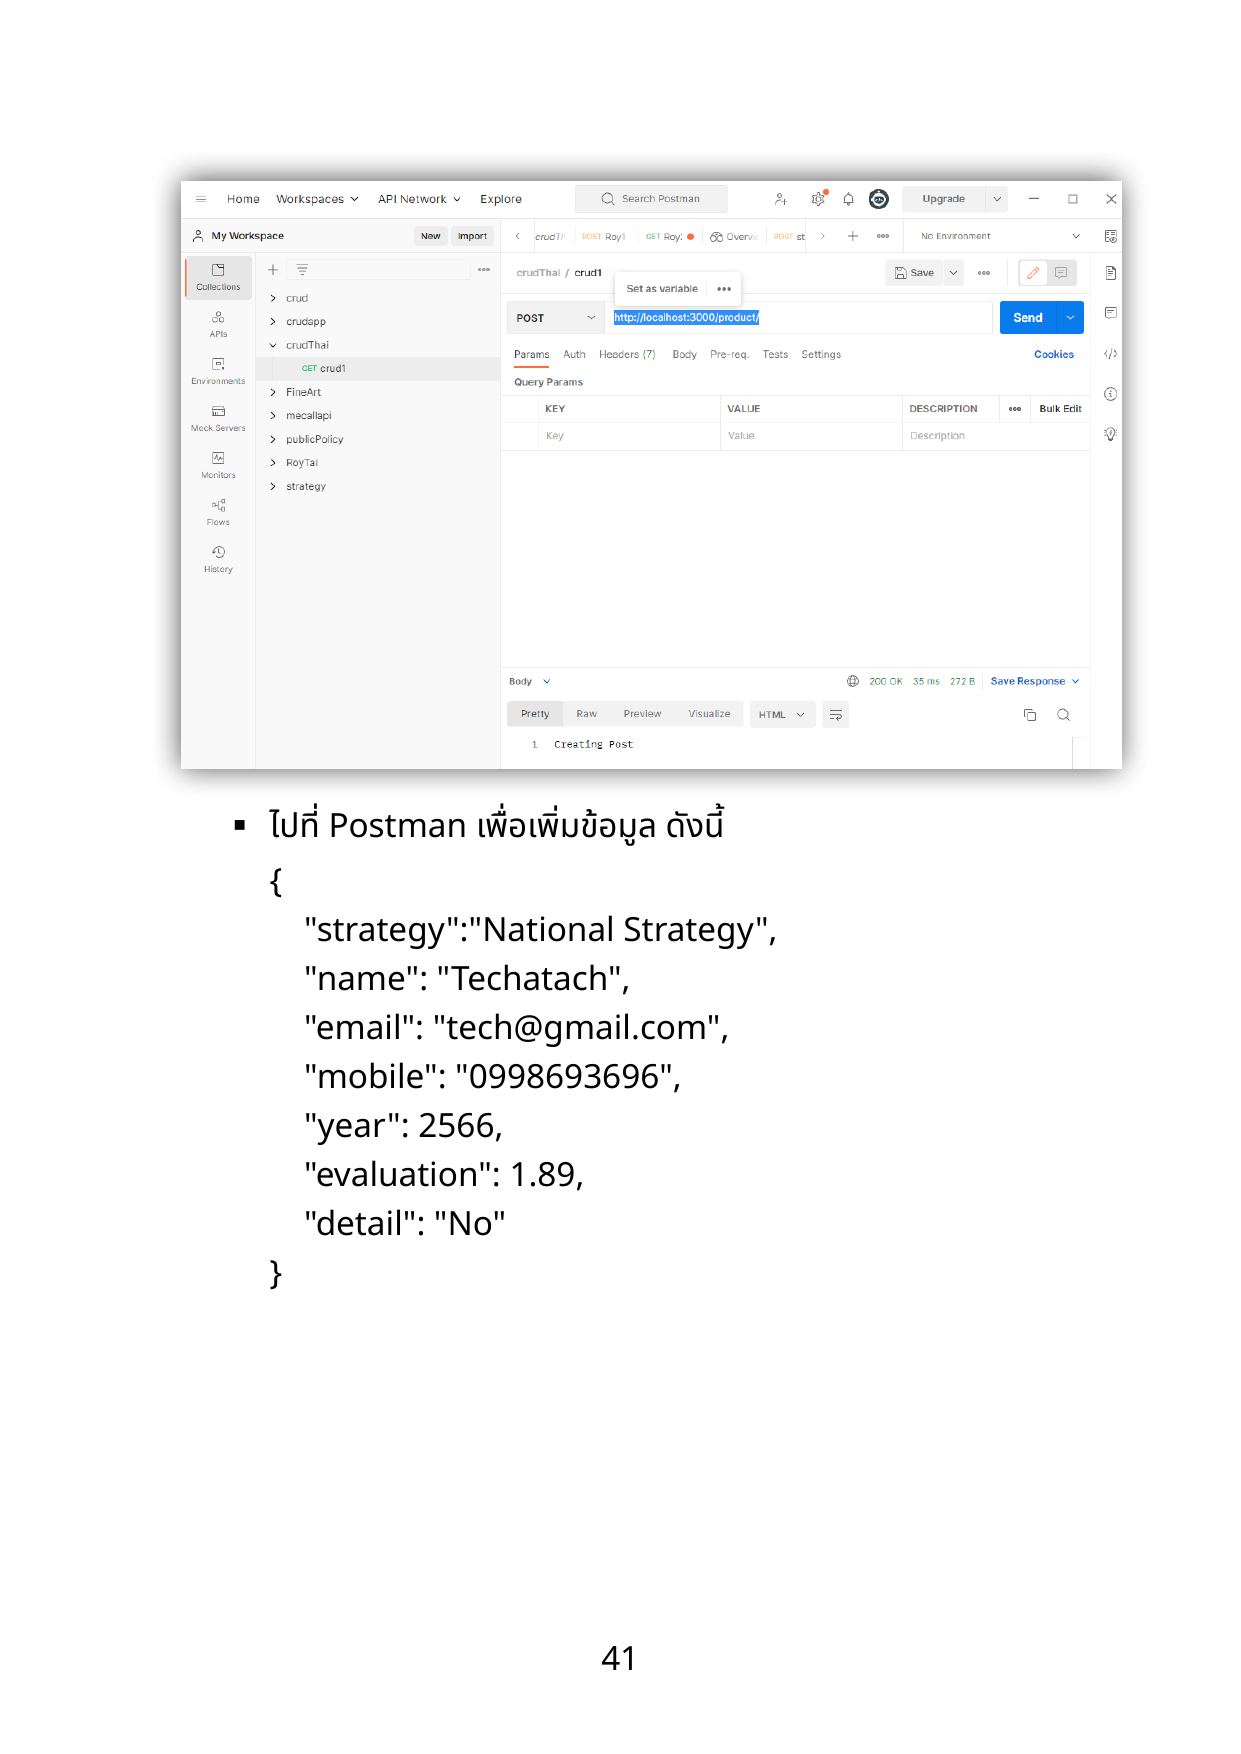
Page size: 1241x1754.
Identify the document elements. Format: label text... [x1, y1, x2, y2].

list "detail": "No" [269, 1199, 1090, 1245]
list ไปที่ Postman เพื่อเพิ่มข้อมูล ดังนี้ [232, 802, 1090, 853]
list { [269, 857, 1090, 902]
list "email": "tech@gmail.com", [269, 1004, 1090, 1049]
list "mobile": "0998693696", [269, 1053, 1090, 1098]
list "evaluation": 1.89, [269, 1151, 1090, 1196]
list "year": 2566, [269, 1102, 1090, 1147]
list } [269, 1248, 1090, 1294]
list "strategy":"National Strategy", [269, 906, 1090, 951]
picture [181, 181, 1122, 769]
list "name": "Techatach", [269, 955, 1090, 1000]
